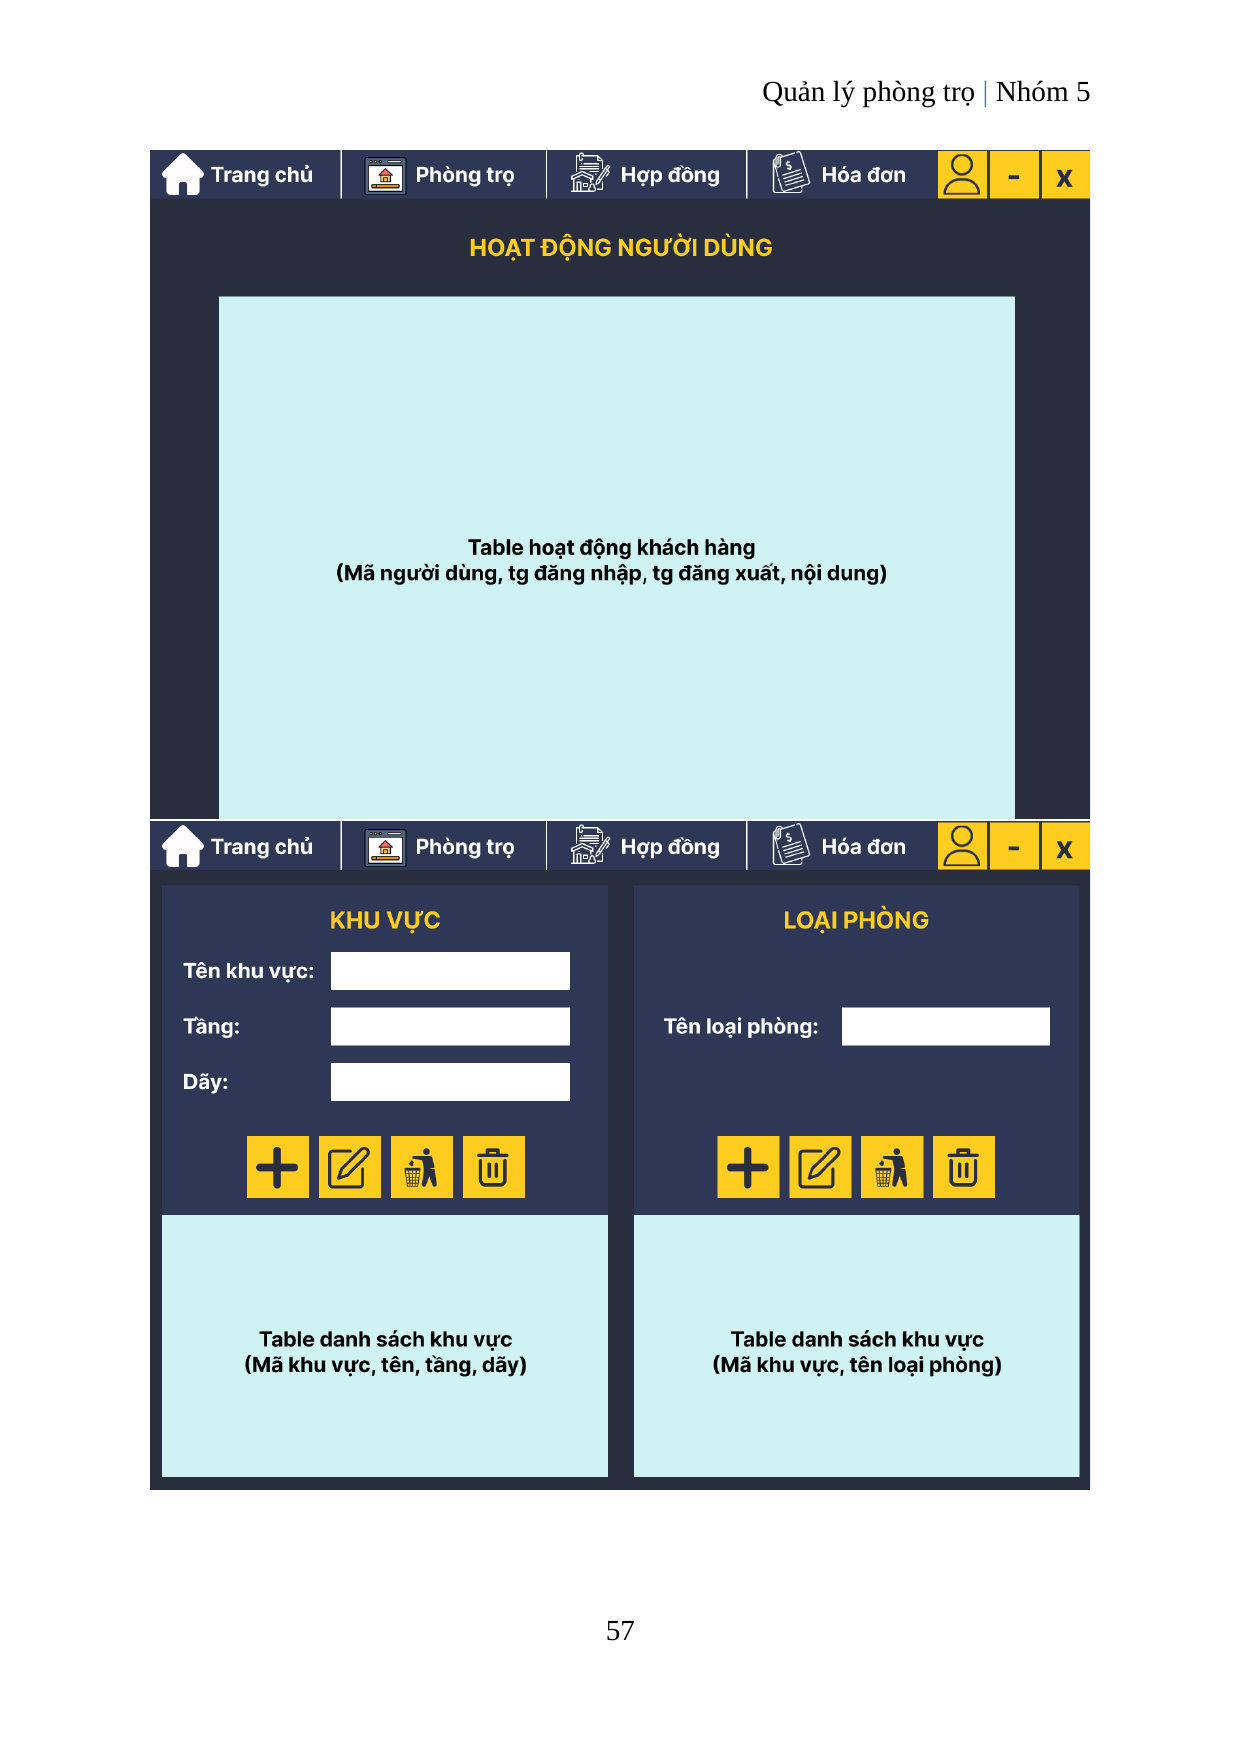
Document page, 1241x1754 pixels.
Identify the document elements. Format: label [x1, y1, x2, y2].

picture [150, 150, 1091, 819]
picture [150, 821, 1091, 1490]
